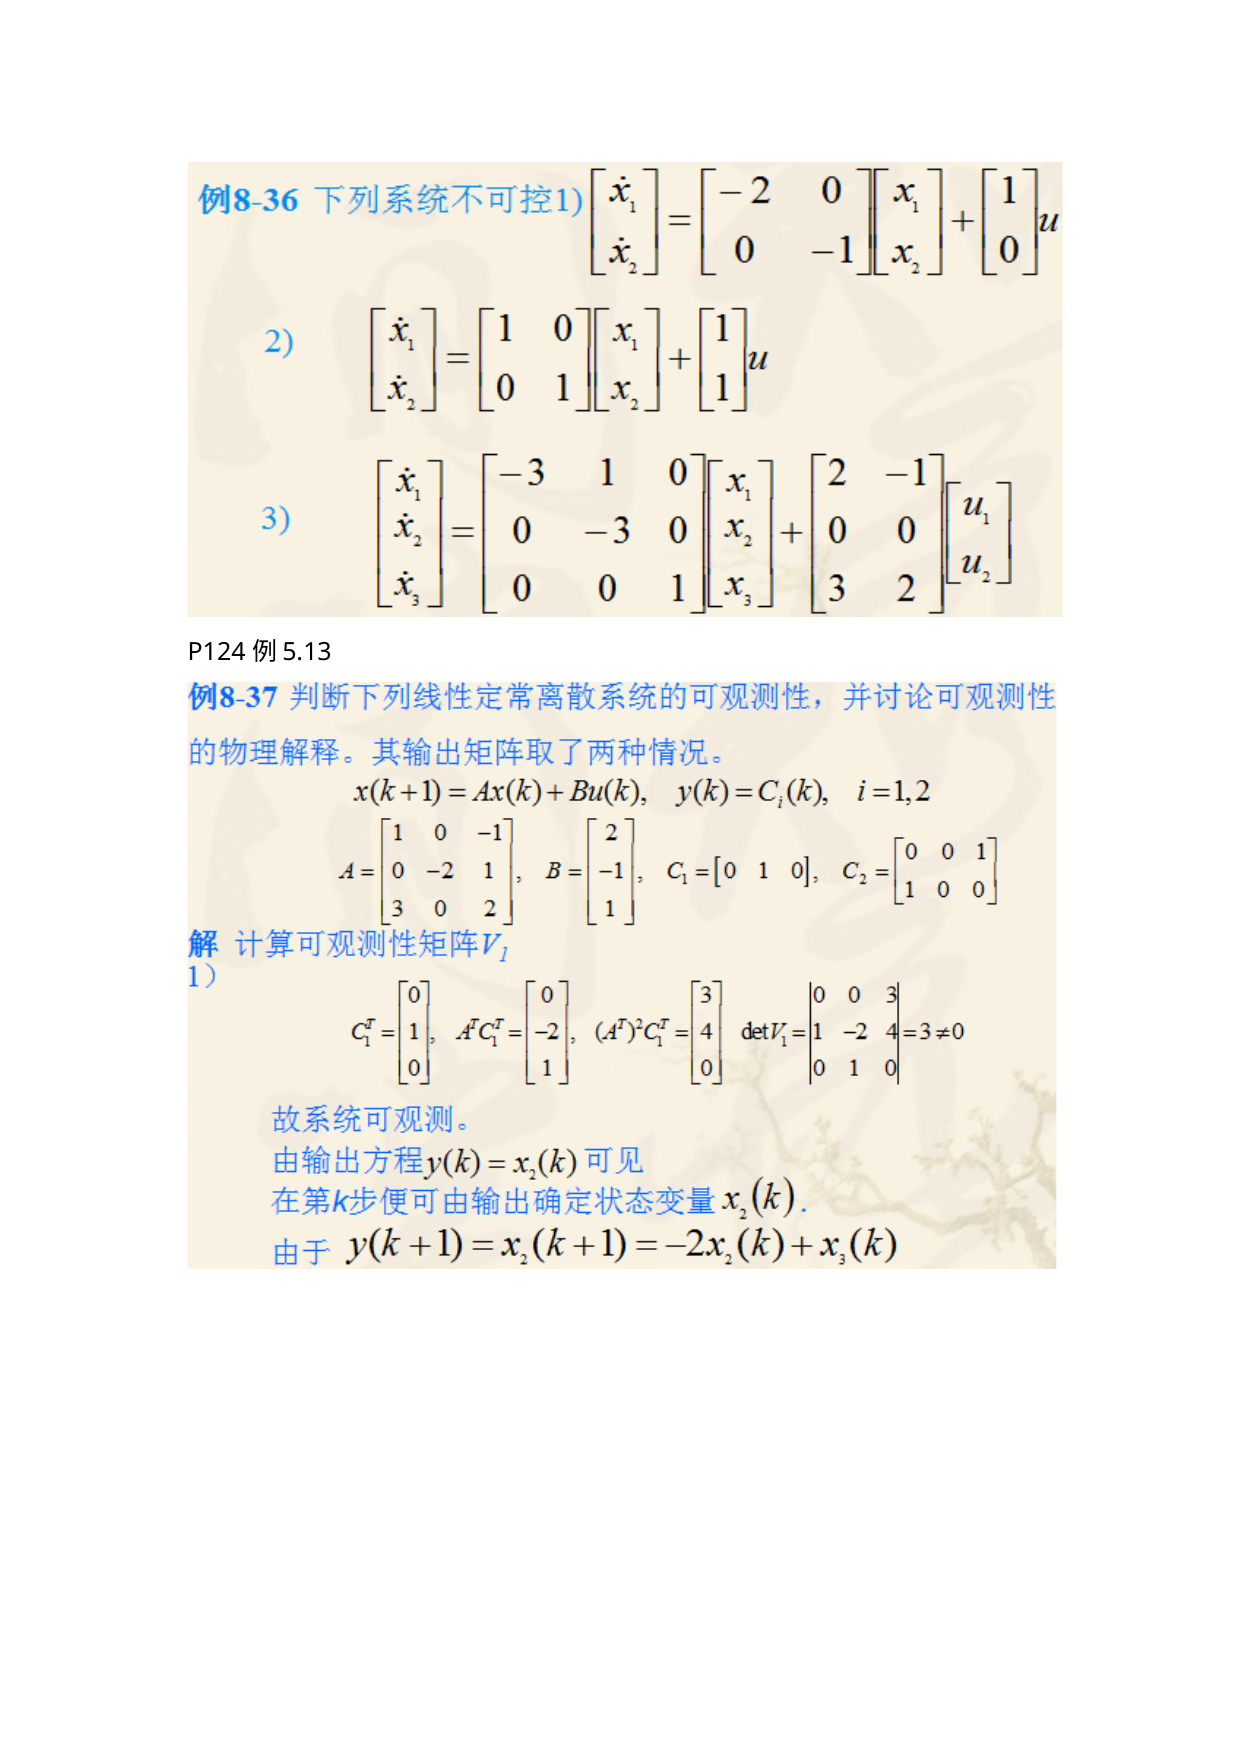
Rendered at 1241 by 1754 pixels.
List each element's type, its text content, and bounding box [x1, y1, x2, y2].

picture [187, 162, 1063, 617]
text P124 例5.13 [187, 617, 1053, 682]
picture [187, 682, 1057, 1269]
